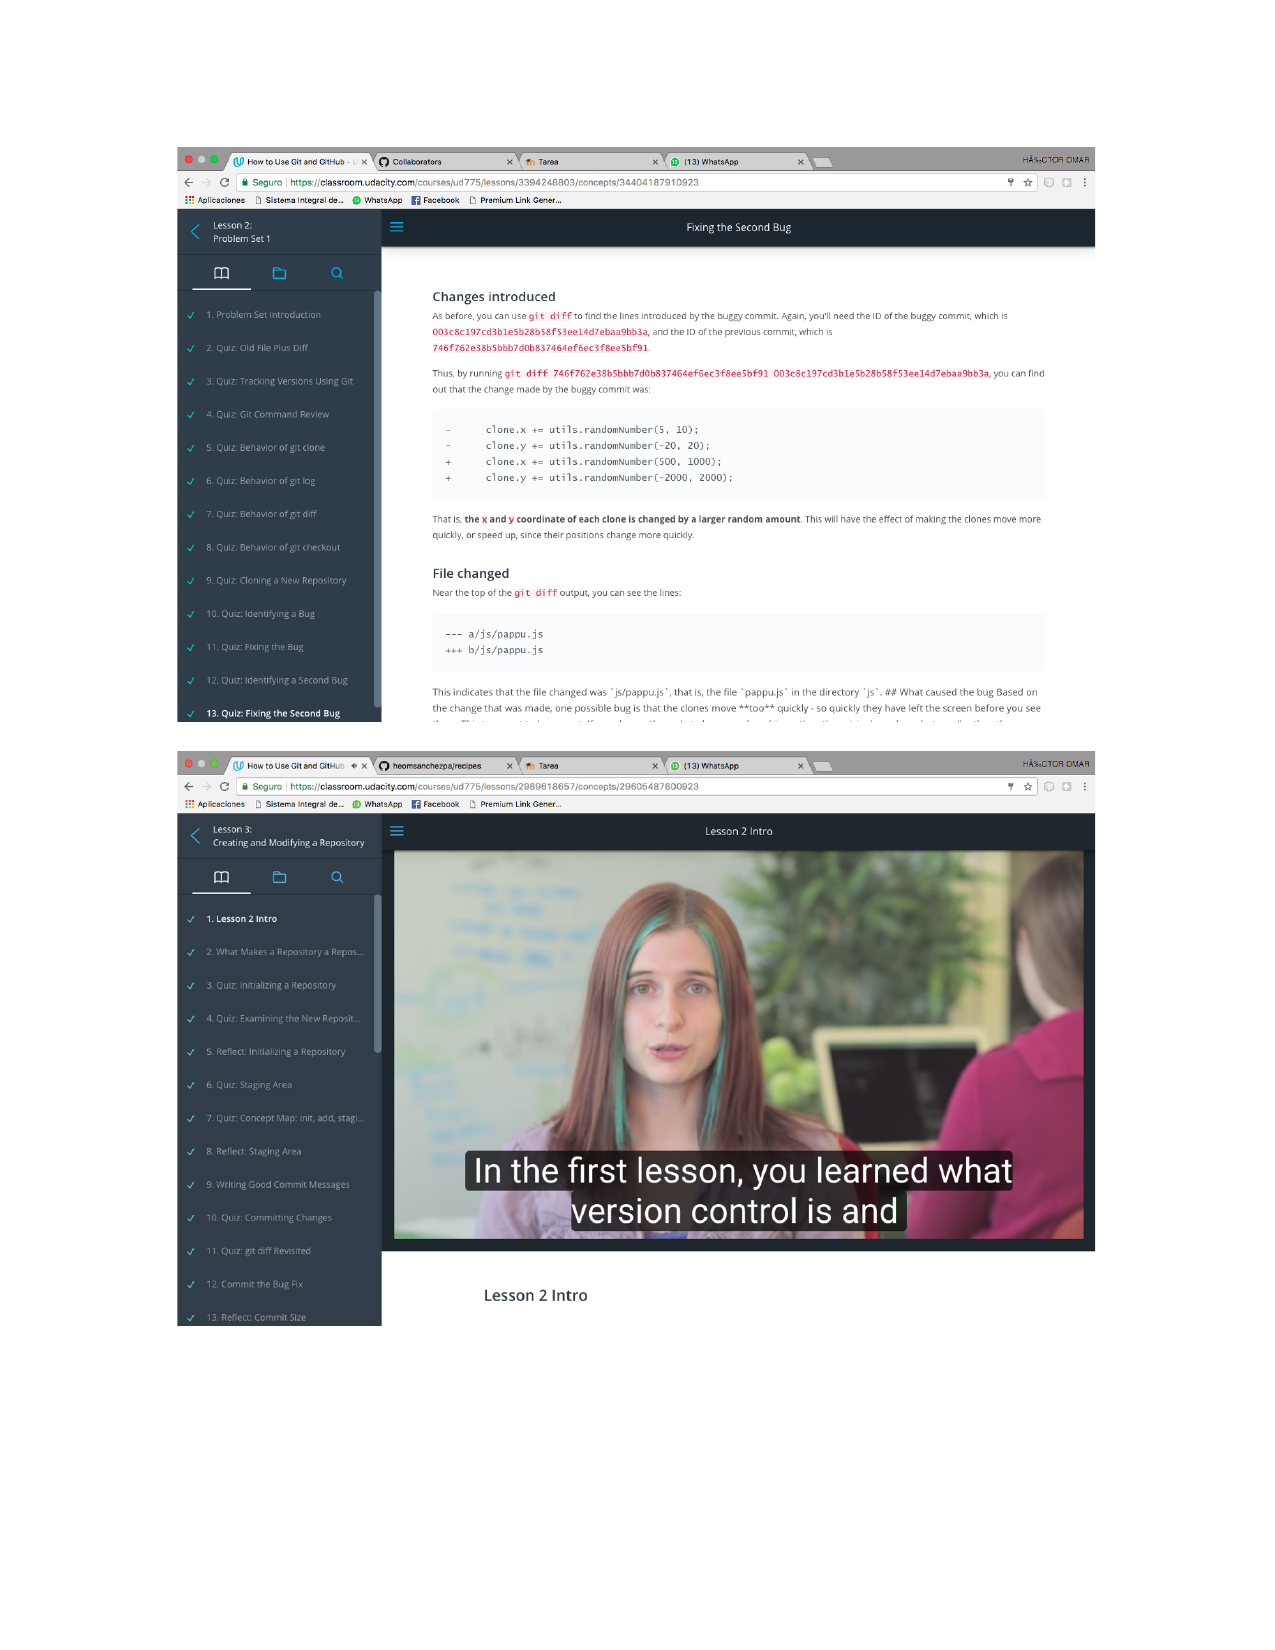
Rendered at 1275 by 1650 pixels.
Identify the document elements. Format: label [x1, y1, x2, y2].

picture [177, 751, 1096, 1326]
picture [177, 147, 1096, 722]
